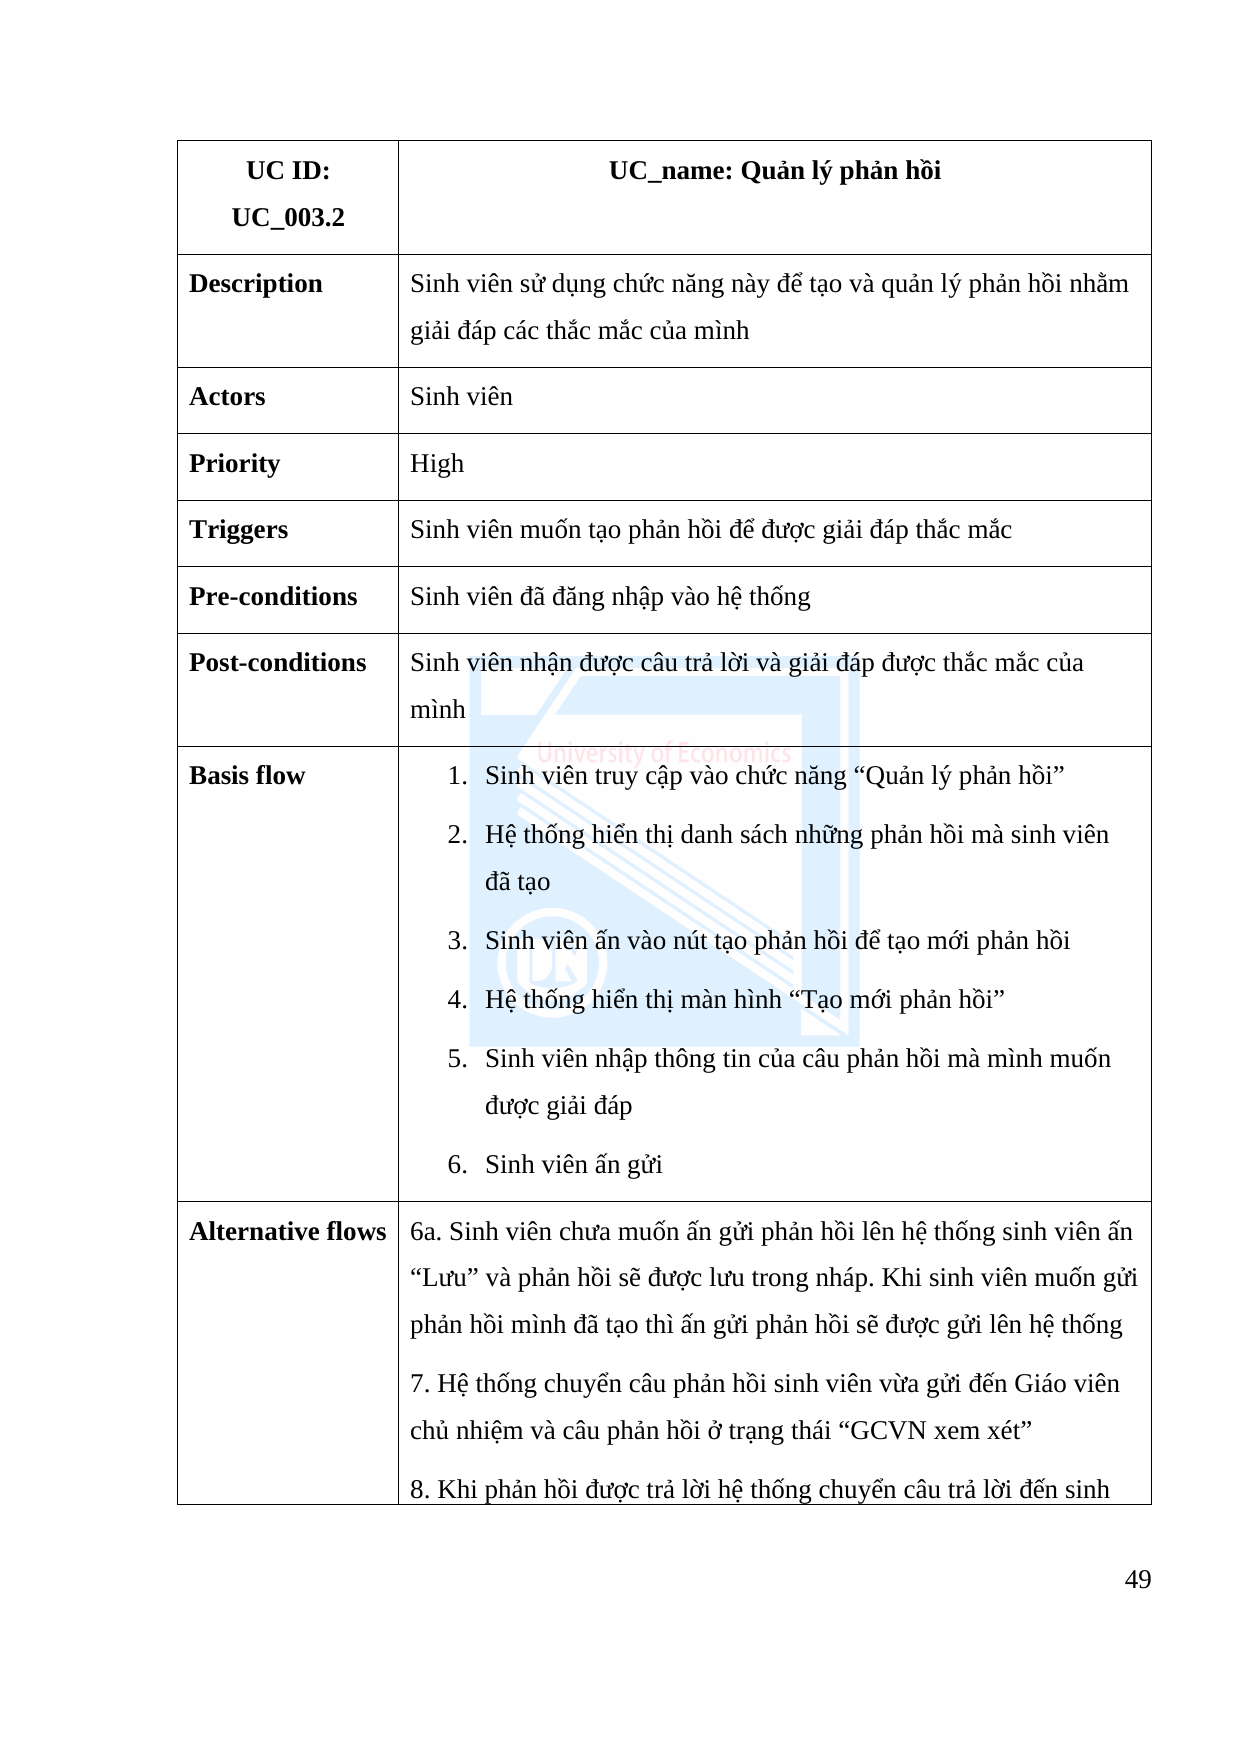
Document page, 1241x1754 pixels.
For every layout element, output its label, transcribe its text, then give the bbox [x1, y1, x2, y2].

table_cell High [399, 434, 1151, 499]
table_header UC ID: UC_003.2 [178, 141, 398, 253]
table_cell Description [178, 255, 398, 367]
table_cell Priority [178, 434, 398, 499]
table_cell Triggers [178, 501, 398, 566]
table_cell Sinh viên sử dụng chức năng này để tạo và quản lý phản hồi nhằm giải đáp các thắc mắc của mình [399, 255, 1151, 367]
table_cell Sinh viên [399, 368, 1151, 433]
table_cell Actors [178, 368, 398, 433]
table_cell Basis flow [178, 747, 398, 1201]
table_cell Alternative flows [178, 1202, 398, 1504]
table_cell Sinh viên truy cập vào chức năng “Quản lý phản hồi” Hệ thống hiển thị danh sách những phản hồi mà sinh viên đã tạo Sinh viên ấn vào nút tạo phản hồi để tạo mới phản hồi Hệ thống hiển thị màn hình “Tạo mới phản hồi” Sinh viên nhập thông tin của câu phản hồi mà mình muốn được giải đáp Sinh viên ấn gửi [399, 747, 1151, 1201]
table_cell Post-conditions [178, 634, 398, 746]
table_header UC_name: Quản lý phản hồi [399, 141, 1151, 253]
table_cell Sinh viên đã đăng nhập vào hệ thống [399, 567, 1151, 632]
table_cell Pre-conditions [178, 567, 398, 632]
table_cell Sinh viên nhận được câu trả lời và giải đáp được thắc mắc của mình [399, 634, 1151, 746]
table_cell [399, 1202, 1151, 1504]
table_cell Sinh viên muốn tạo phản hồi để được giải đáp thắc mắc [399, 501, 1151, 566]
